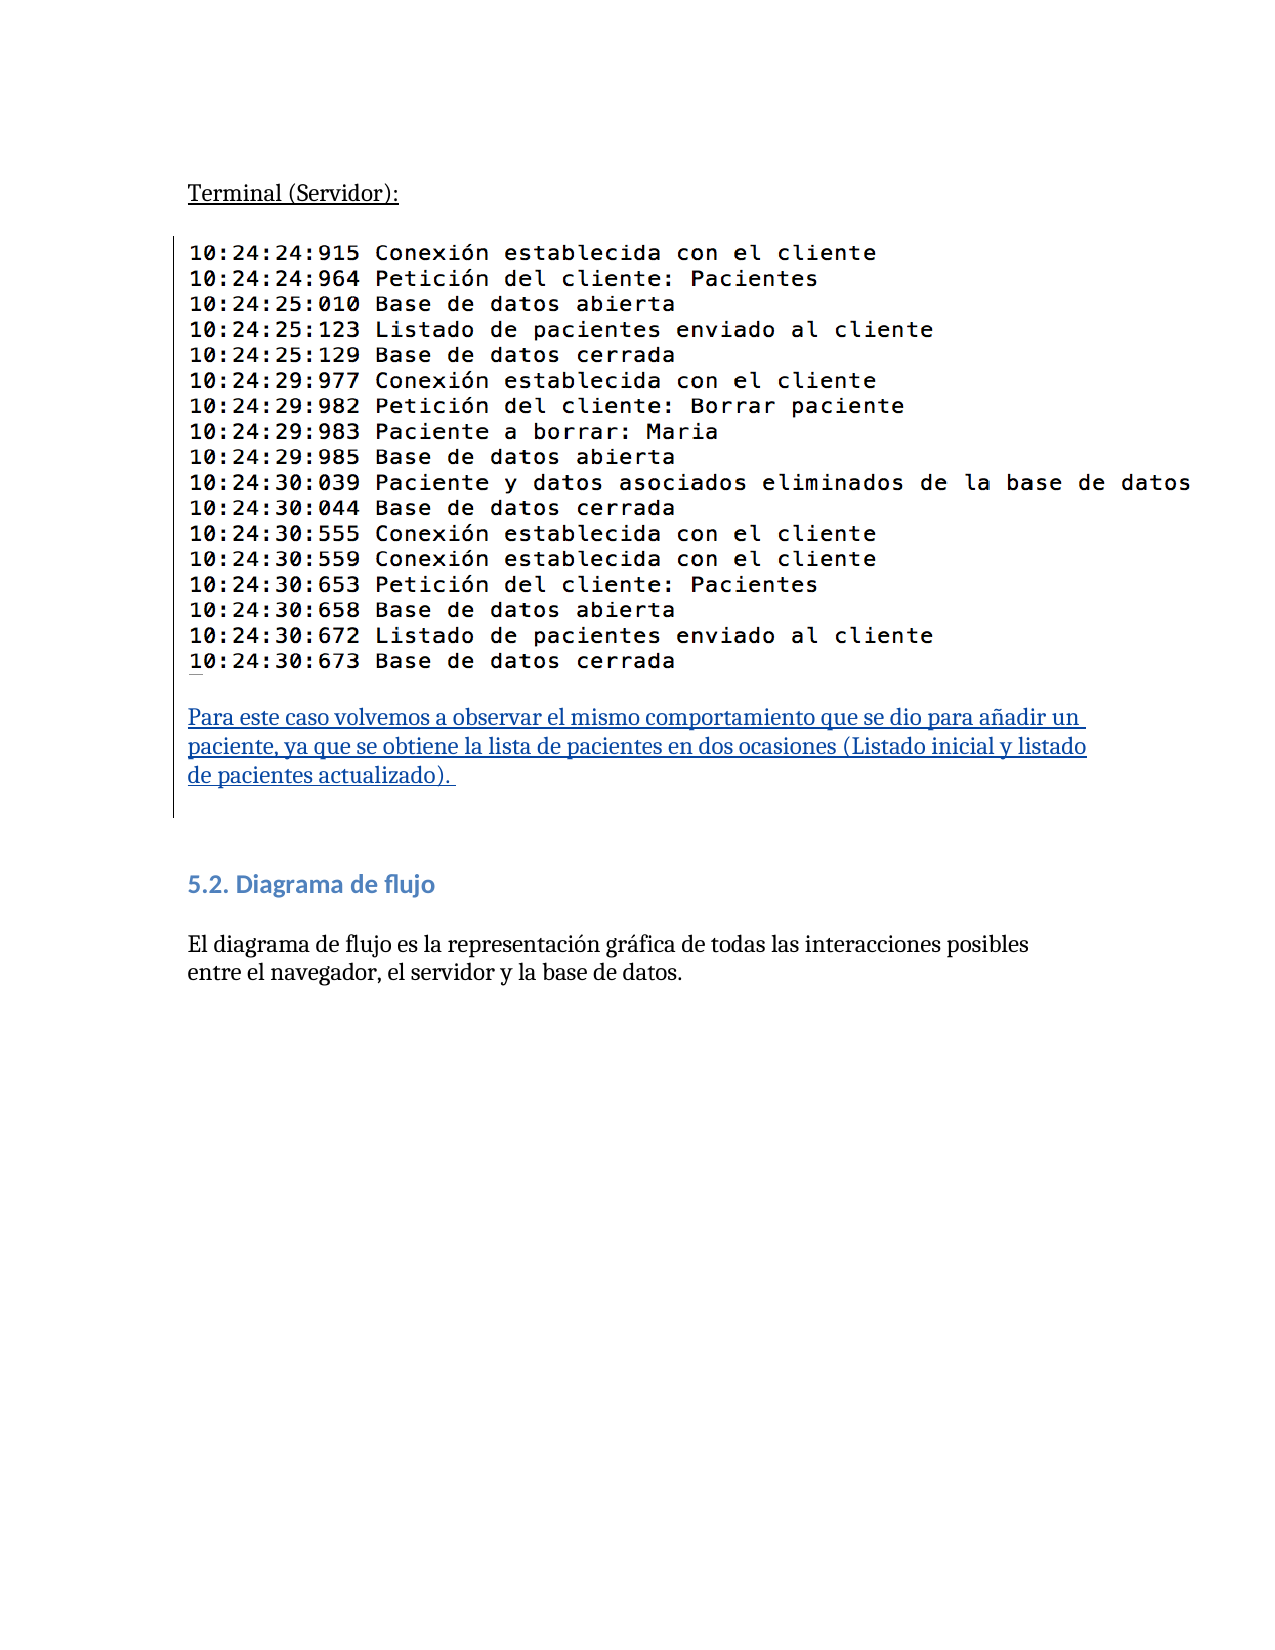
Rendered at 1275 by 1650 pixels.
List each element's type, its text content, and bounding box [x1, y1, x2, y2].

text El diagrama de flujo es la representación gráfica de todas las interacciones posibles entre el navegador, el servidor y la base de datos. [187, 929, 1087, 987]
subtitle 5.2. Diagrama de flujo [187, 868, 1087, 901]
text Terminal (Servidor): [187, 179, 1087, 207]
picture [187, 236, 1200, 675]
